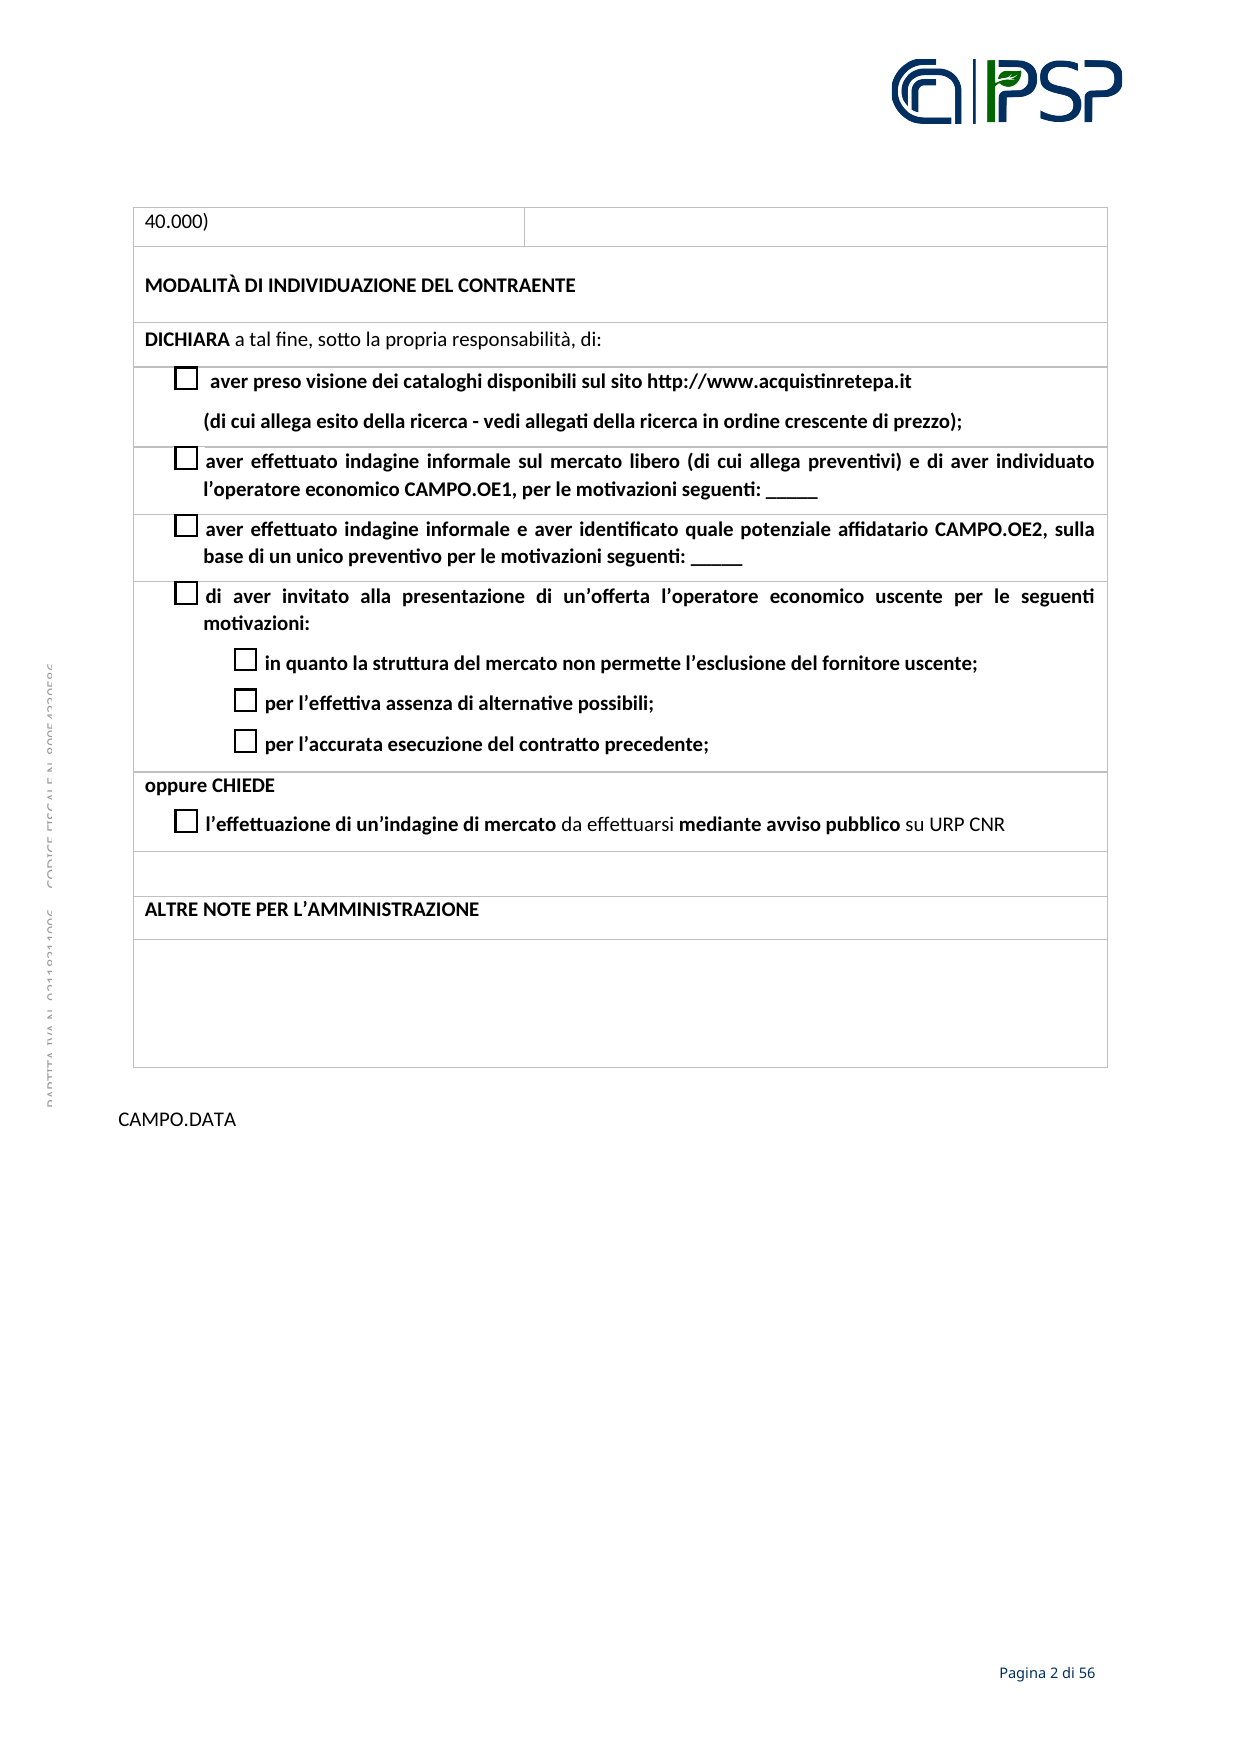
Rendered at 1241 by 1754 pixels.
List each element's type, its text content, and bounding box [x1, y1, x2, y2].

picture [891, 59, 1123, 124]
table_cell [134, 940, 1107, 1067]
table_cell aver effettuato indagine informale sul mercato libero (di cui allega preventivi) e di aver individuato l’operatore economico CAMPO.OE1, per le motivazioni seguenti: _____ [134, 448, 1107, 514]
table_cell DICHIARA a tal fine, sotto la propria responsabilità, di: [134, 323, 1107, 366]
table_cell di aver invitato alla presentazione di un’offerta l’operatore economico uscente per le seguenti motivazioni: in quanto la struttura del mercato non permette l’esclusione del fornitore uscente; per l’effettiva assenza di alternative possibili; per l’accurata esecuzione del contratto precedente; [134, 582, 1107, 771]
table_cell [134, 852, 1107, 896]
table_cell aver effettuato indagine informale e aver identificato quale potenziale affidatario CAMPO.OE2, sulla base di un unico preventivo per le motivazioni seguenti: _____ [134, 515, 1107, 581]
table_cell oppure CHIEDE l’effettuazione di un’indagine di mercato da effettuarsi mediante avviso pubblico su URP CNR [134, 773, 1107, 851]
text CAMPO.DATA [118, 1106, 1122, 1131]
table_cell ALTRE NOTE PER L’AMMINISTRAZIONE [134, 897, 1107, 938]
table_cell aver preso visione dei cataloghi disponibili sul sito http://www.acquistinretepa.it (di cui allega esito della ricerca - vedi allegati della ricerca in ordine crescente di prezzo); [134, 368, 1107, 446]
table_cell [134, 208, 524, 246]
table_cell MODALITÀ DI INDIVIDUAZIONE DEL CONTRAENTE [134, 247, 1107, 322]
table_cell [525, 208, 1107, 246]
